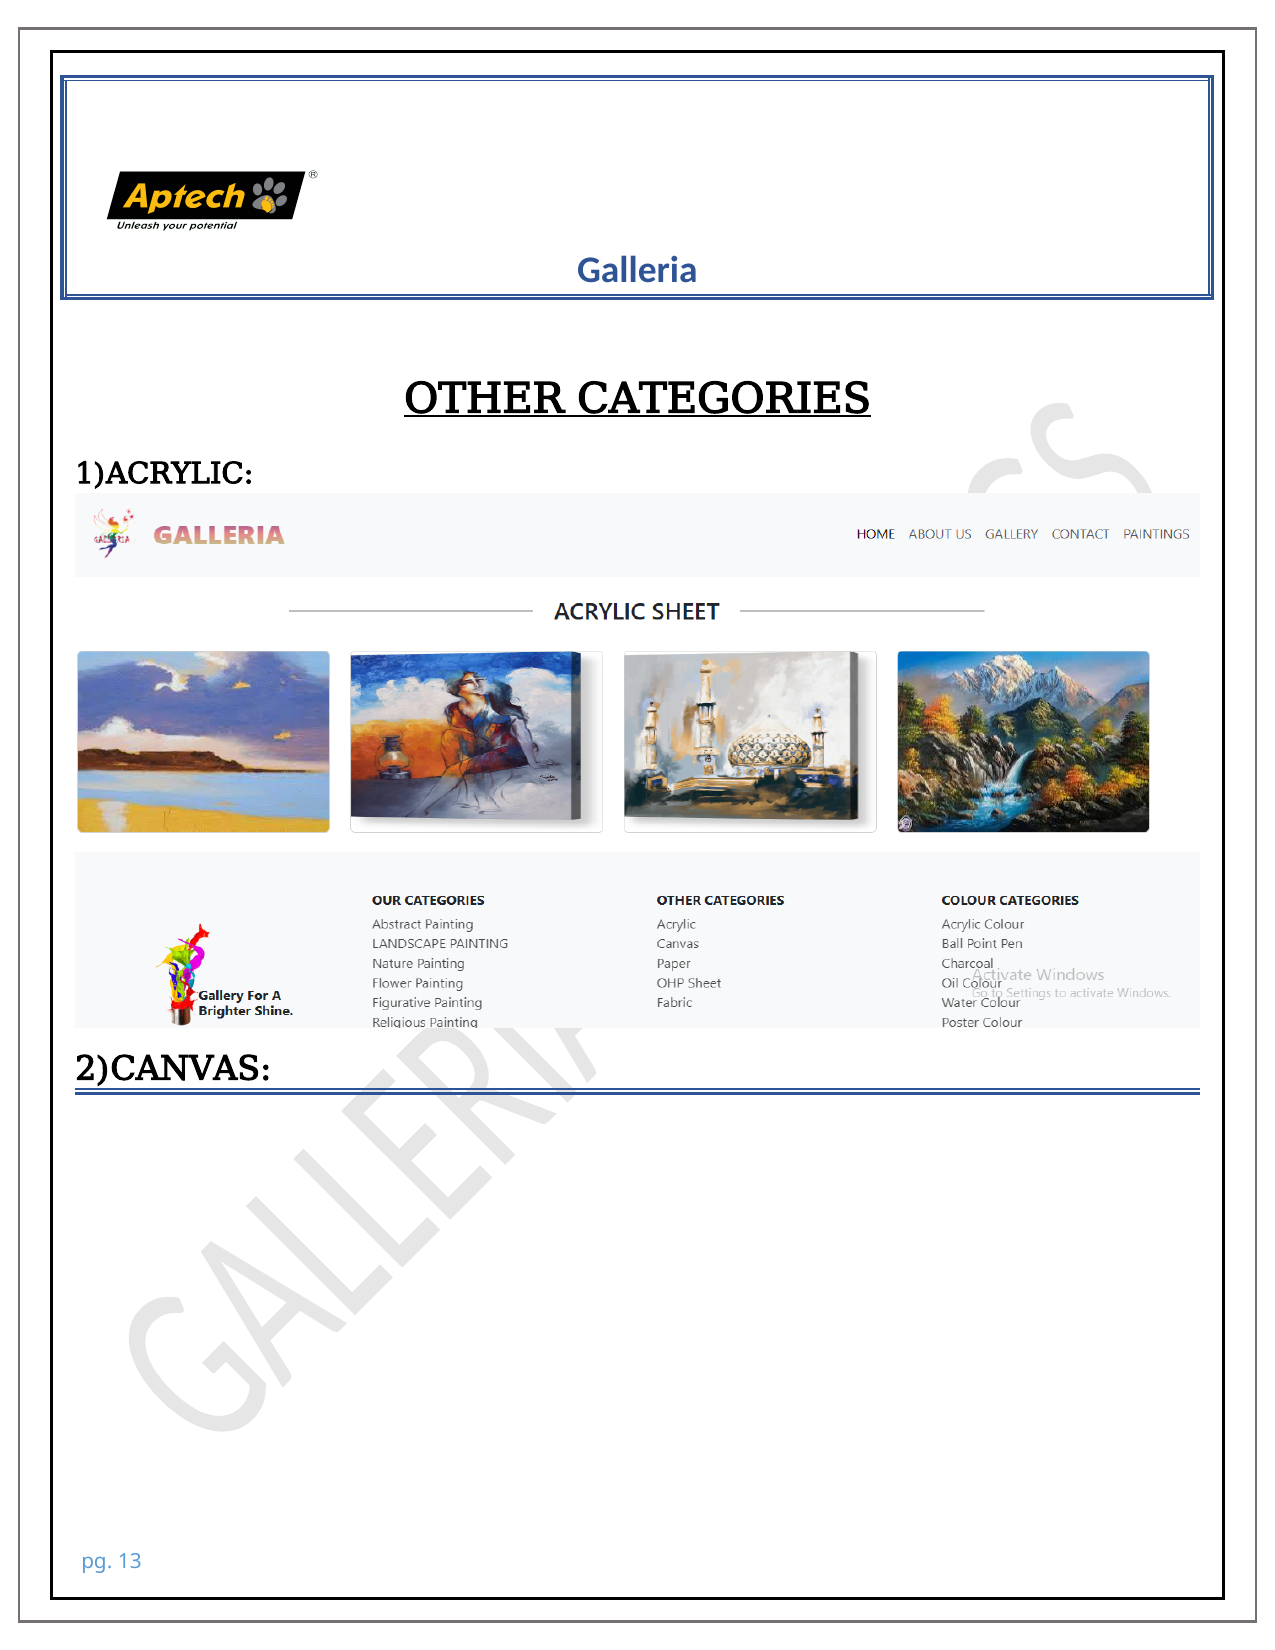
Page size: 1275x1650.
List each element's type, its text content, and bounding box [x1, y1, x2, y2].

picture [75, 493, 1200, 1028]
picture [75, 118, 349, 283]
text 1)ACRYLIC: [75, 442, 1200, 493]
text 2)CANVAS: [75, 1046, 1200, 1088]
text OTHER CATEGORIES [75, 371, 1200, 421]
